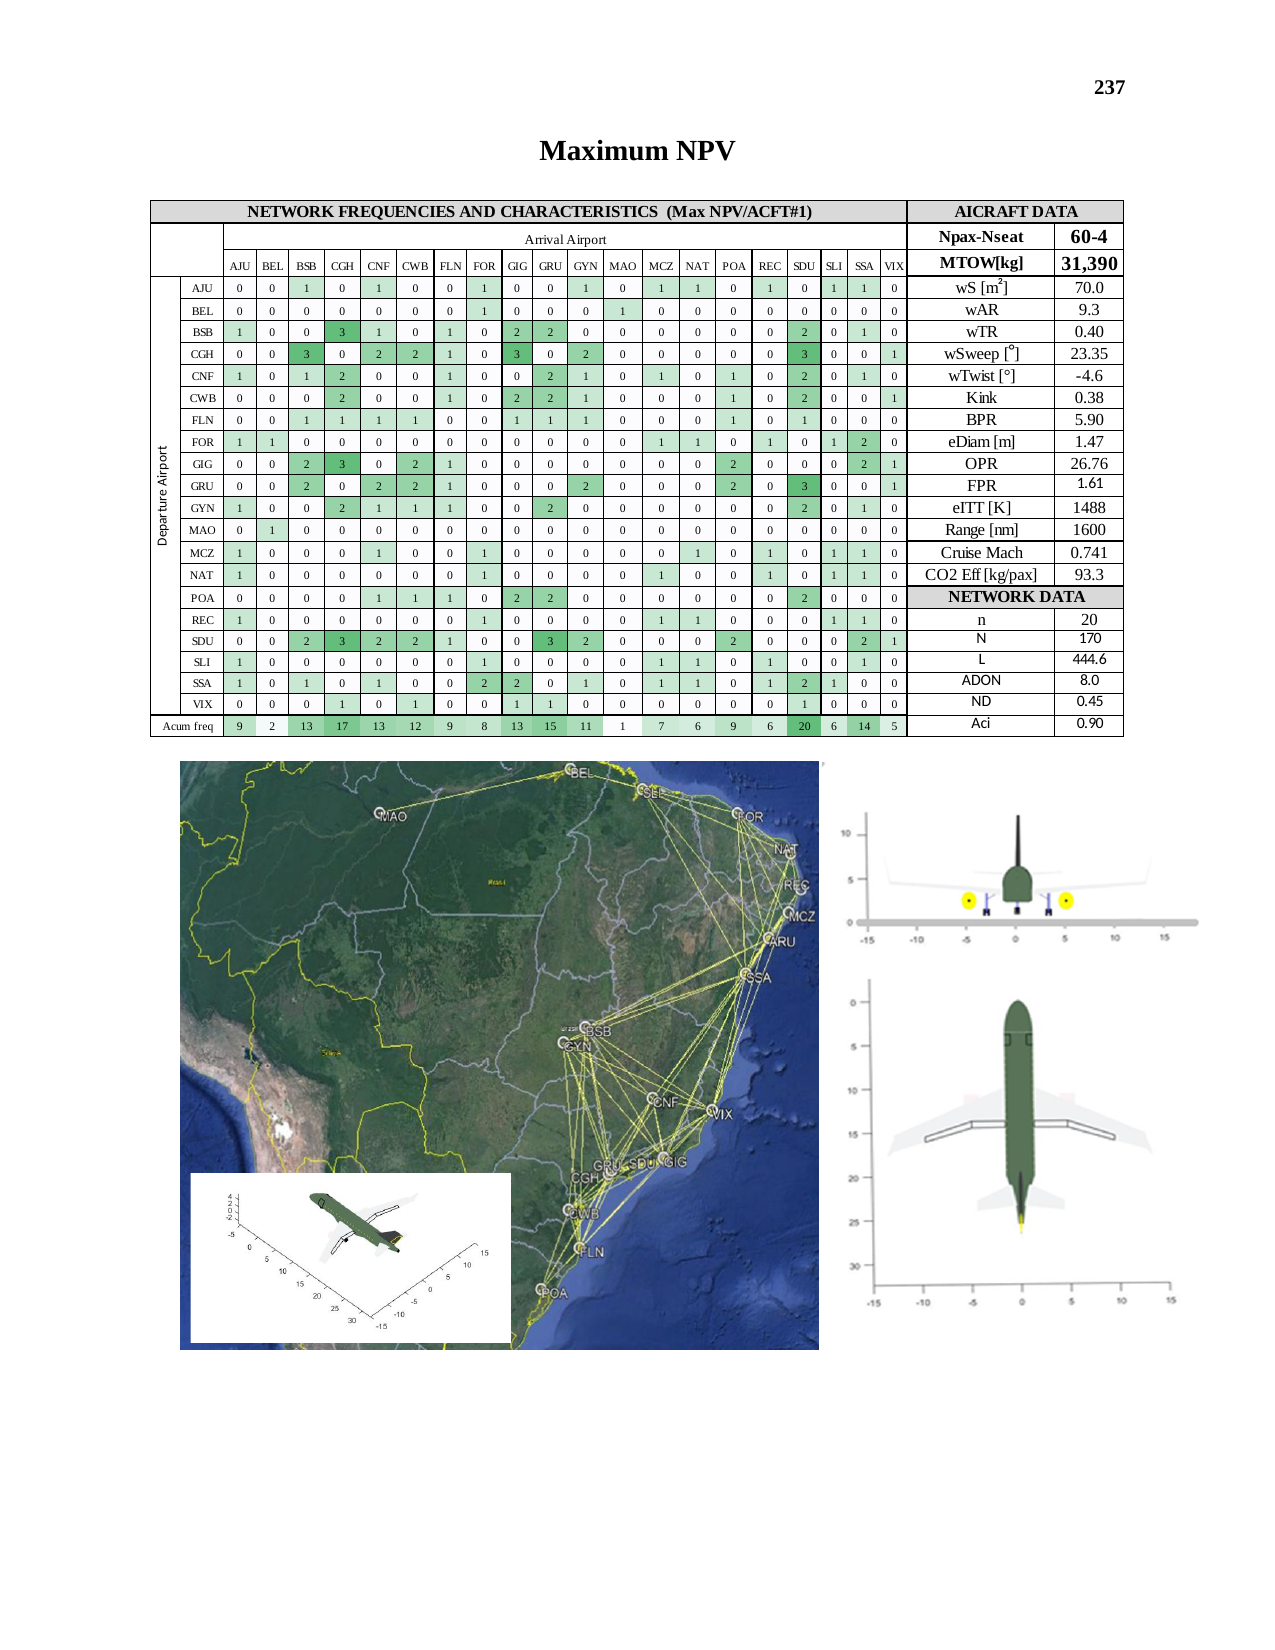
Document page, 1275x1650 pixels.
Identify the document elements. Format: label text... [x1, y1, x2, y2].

picture [180, 761, 819, 1350]
text Maximum NPV [150, 133, 1125, 166]
picture [821, 762, 1235, 1343]
